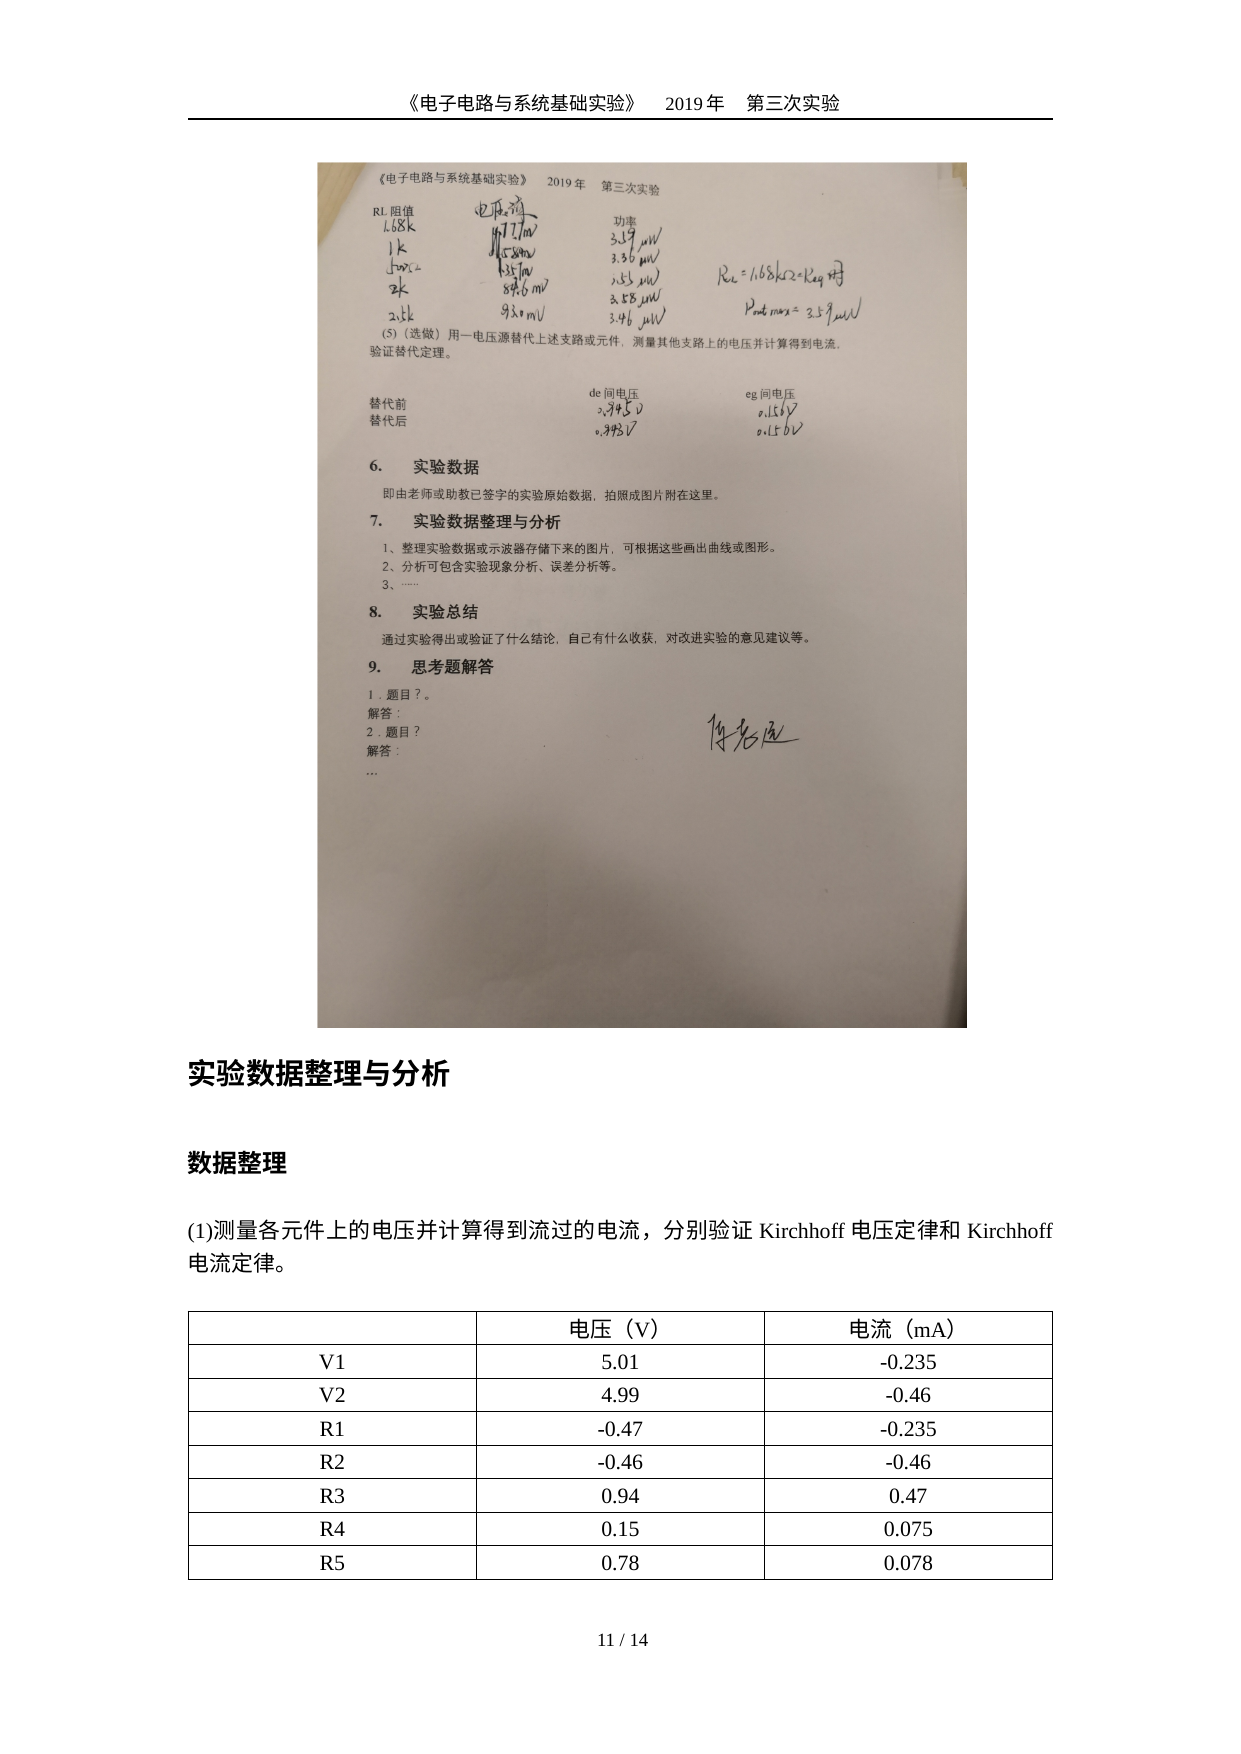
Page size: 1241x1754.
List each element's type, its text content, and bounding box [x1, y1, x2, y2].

table_cell -0.47 [477, 1412, 764, 1445]
table_cell R5 [189, 1546, 476, 1579]
table_cell R1 [189, 1412, 476, 1445]
table_cell -0.46 [765, 1379, 1052, 1411]
table_cell 0.78 [477, 1546, 764, 1579]
table_cell 0.94 [477, 1479, 764, 1512]
text (1)测量各元件上的电压并计算得到流过的电流，分别验证Kirchhoff电压定律和Kirchhoff电流定律。 [187, 1213, 1053, 1278]
table_cell R2 [189, 1446, 476, 1478]
table_cell -0.235 [765, 1345, 1052, 1378]
table_cell 5.01 [477, 1345, 764, 1378]
table_header 电流（mA） [765, 1312, 1052, 1344]
table_header 电压（V） [477, 1312, 764, 1344]
table_cell R3 [189, 1479, 476, 1512]
table_header [189, 1312, 476, 1344]
table_cell R4 [189, 1513, 476, 1545]
table_cell V1 [189, 1345, 476, 1378]
table_cell -0.235 [765, 1412, 1052, 1445]
table_cell 0.075 [765, 1513, 1052, 1545]
table_cell 0.078 [765, 1546, 1052, 1579]
table_cell -0.46 [765, 1446, 1052, 1478]
subtitle 数据整理 [187, 1129, 1053, 1194]
table_cell -0.46 [477, 1446, 764, 1478]
picture [318, 164, 967, 1027]
table_cell 4.99 [477, 1379, 764, 1411]
table_cell 0.47 [765, 1479, 1052, 1512]
table_cell 0.15 [477, 1513, 764, 1545]
table_cell V2 [189, 1379, 476, 1411]
